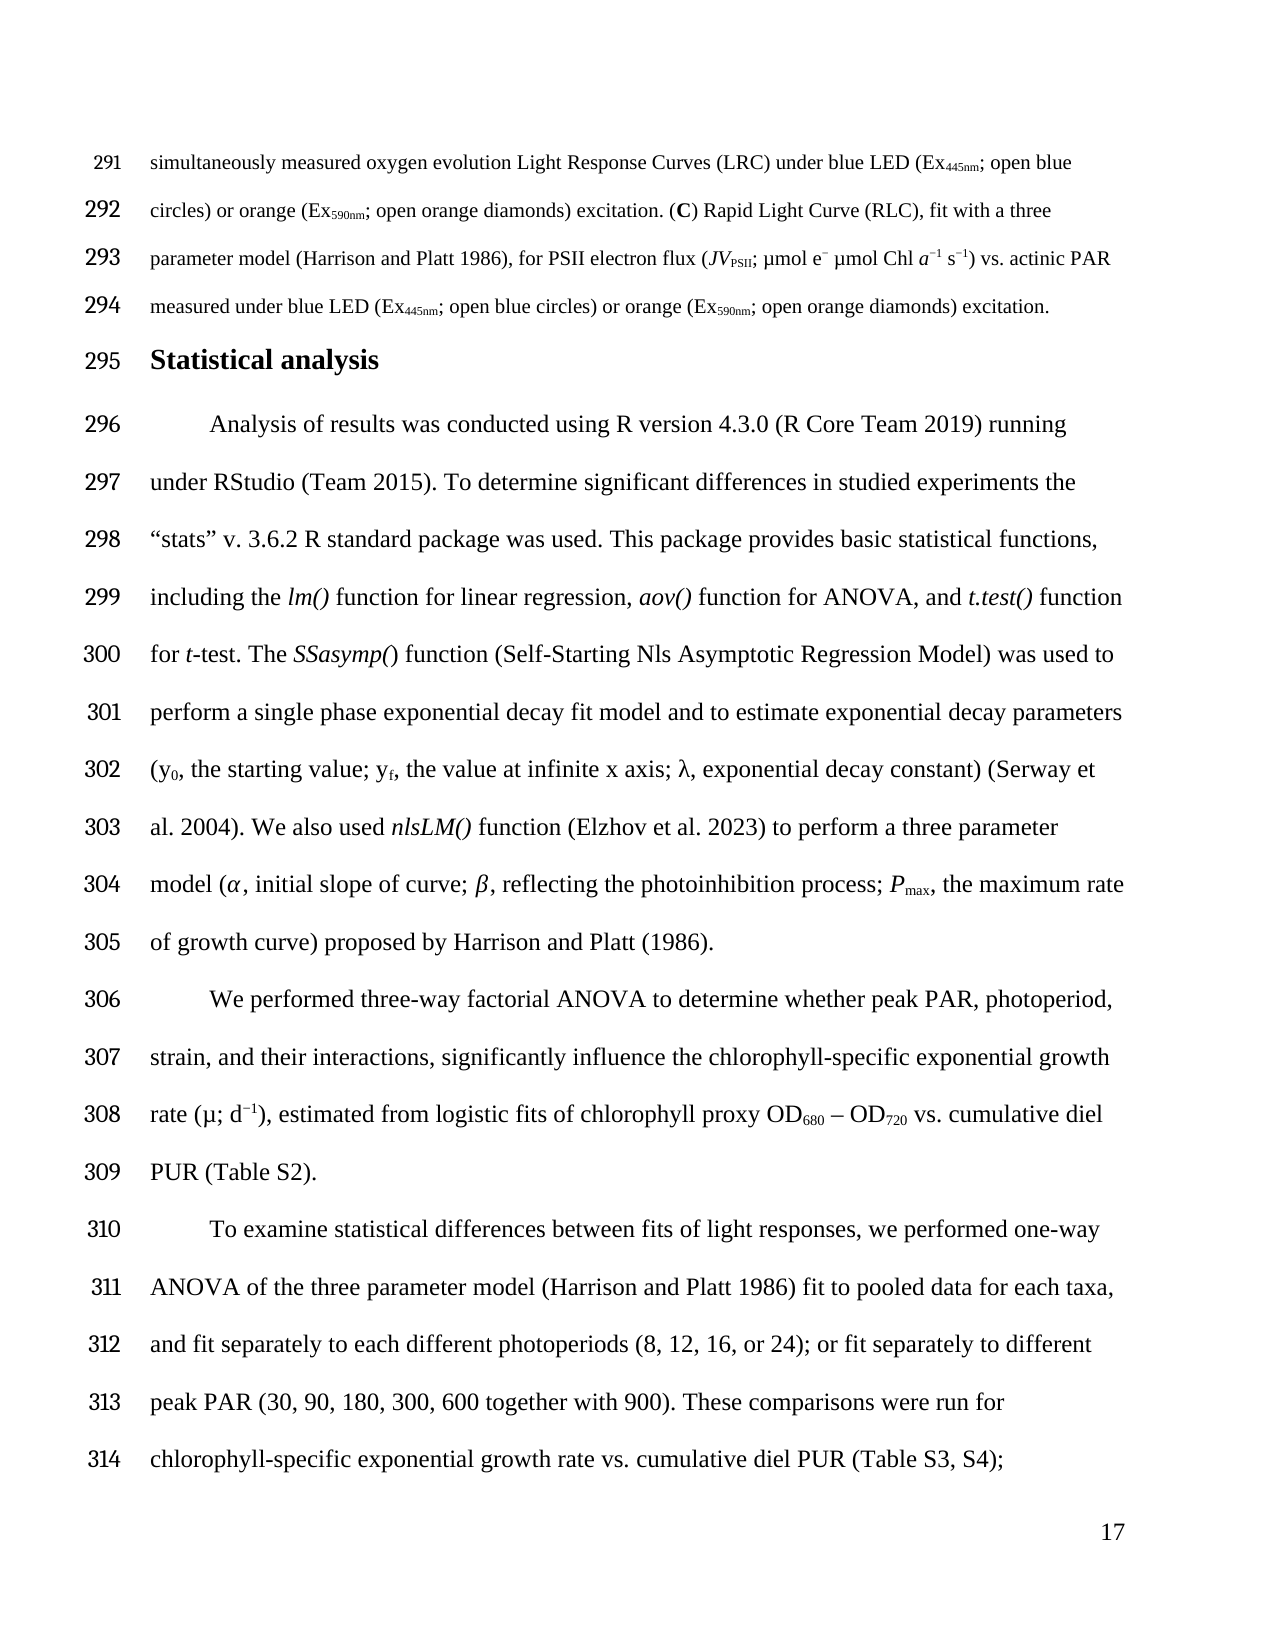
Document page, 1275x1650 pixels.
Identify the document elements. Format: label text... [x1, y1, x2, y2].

text Analysis of results was conducted using R version 4.3.0 (R Core Team 2019) running under RStudio (Team 2015). To determine significant differences in studied experiments the “stats” v. 3.6.2 R standard package was used. This package provides basic statistical functions, including the lm() function for linear regression, aov() function for ANOVA, and t.test() function for t-test. The SSasymp() function (Self-Starting Nls Asymptotic Regression Model) was used to perform a single phase exponential decay fit model and to estimate exponential decay parameters (y0, the starting value; yf, the value at infinite x axis; λ, exponential decay constant) (Serway et al. 2004). We also used nlsLM() function (Elzhov et al. 2023) to perform a three parameter model (, initial slope of curve; , reflecting the photoinhibition process; Pmax, the maximum rate of growth curve) proposed by Harrison and Platt (1986). [150, 409, 1125, 956]
subtitle Statistical analysis [150, 342, 1125, 376]
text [150, 1214, 1125, 1473]
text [150, 150, 1125, 318]
text We performed three-way factorial ANOVA to determine whether peak PAR, photoperiod, strain, and their interactions, significantly influence the chlorophyll-specific exponential growth rate (µ; d−1), estimated from logistic fits of chlorophyll proxy OD680 – OD720 vs. cumulative diel PUR (Table S2). [150, 984, 1125, 1186]
